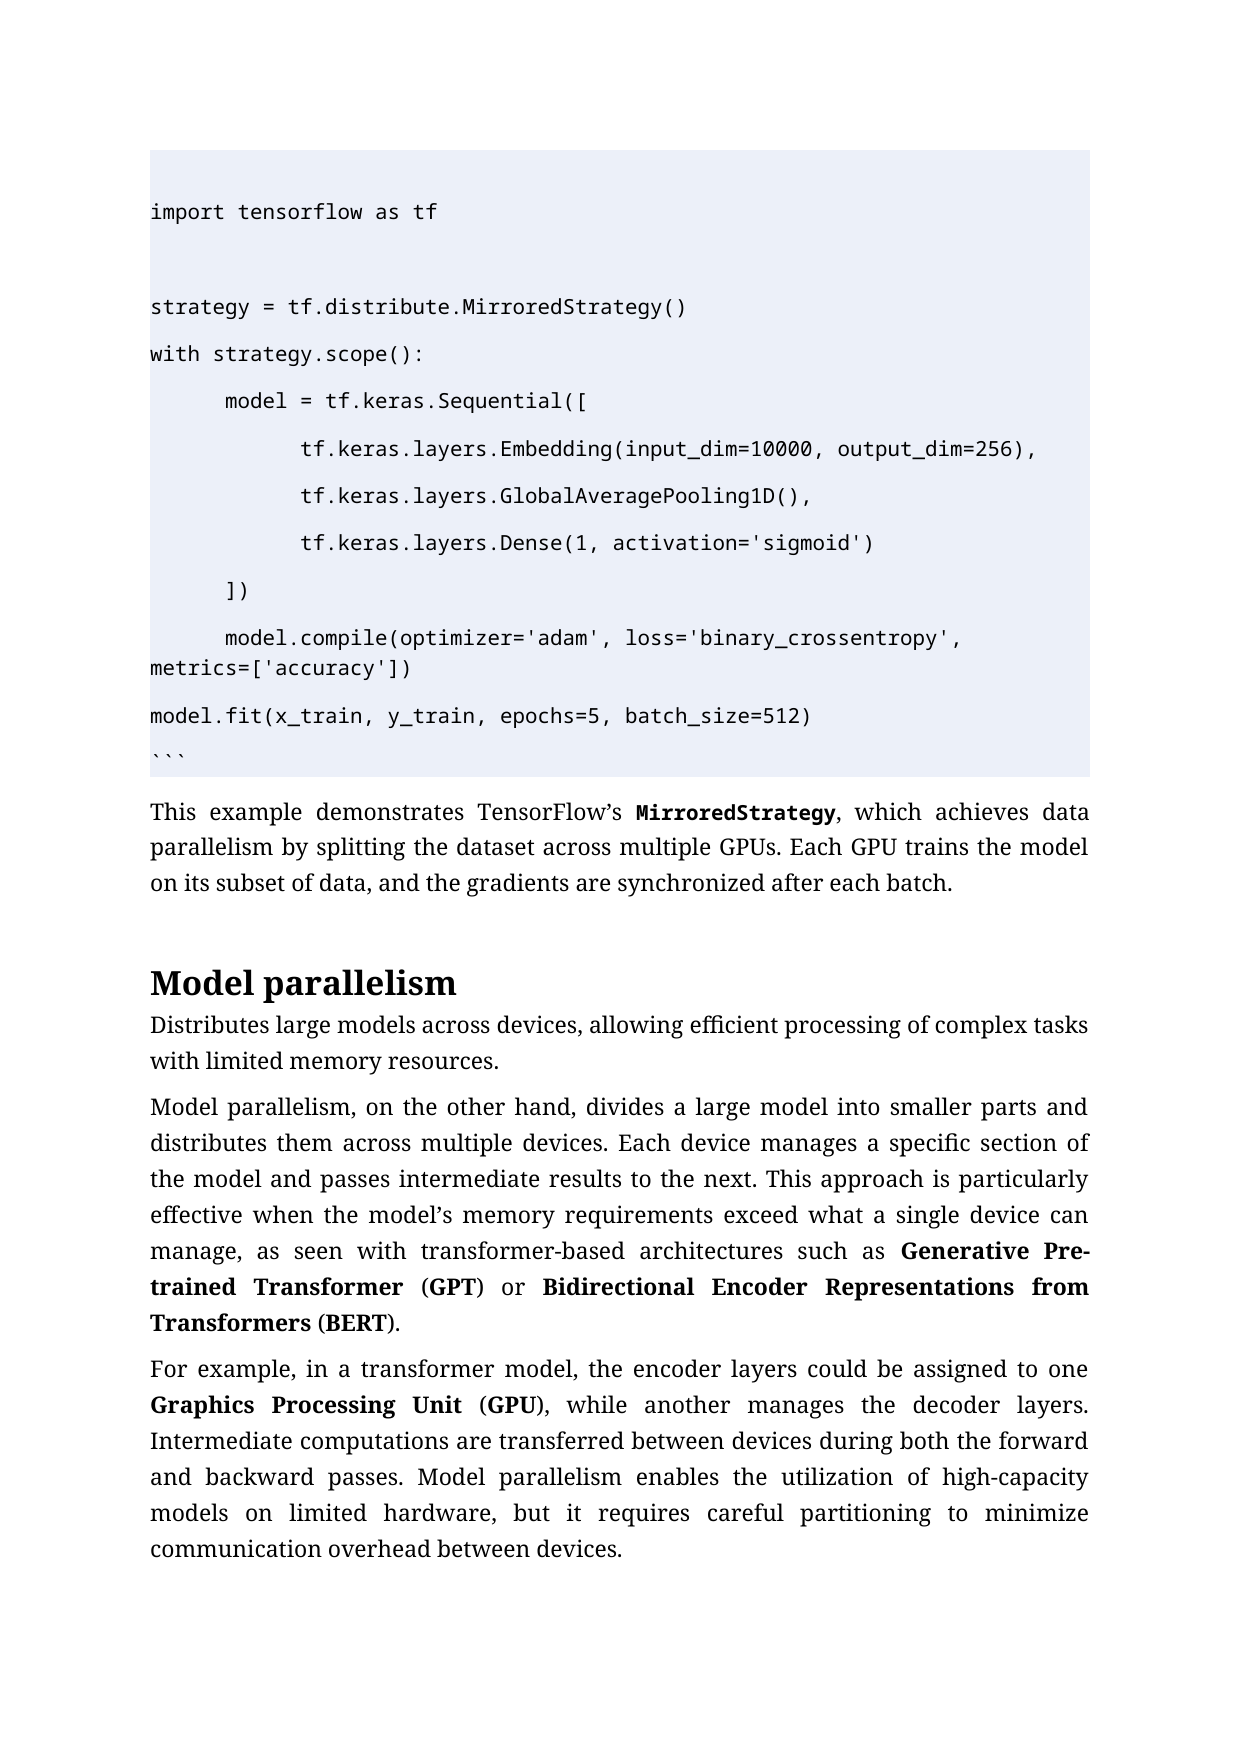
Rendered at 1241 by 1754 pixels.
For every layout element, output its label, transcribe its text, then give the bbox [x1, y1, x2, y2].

text model = tf.keras.Sequential([ [150, 386, 1090, 415]
text tf.keras.layers.Dense(1, activation='sigmoid') [150, 528, 1090, 557]
text strategy = tf.distribute.MirroredStrategy() [150, 292, 1090, 320]
text Distributes large models across devices, allowing efficient processing of complex tasks with limited memory resources. [150, 1009, 1090, 1076]
text This example demonstrates TensorFlow’s MirroredStrategy, which achieves data parallelism by splitting the dataset across multiple GPUs. Each GPU trains the model on its subset of data, and the gradients are synchronized after each batch. [150, 795, 1090, 898]
text For example, in a transformer model, the encoder layers could be assigned to one Graphics Processing Unit (GPU), while another manages the decoder layers. Intermediate computations are transferred between devices during both the forward and backward passes. Model parallelism enables the utilization of high-capacity models on limited hardware, but it requires careful partitioning to minimize communication overhead between devices. [150, 1353, 1090, 1564]
text ``` [150, 748, 1090, 777]
text Model parallelism, on the other hand, divides a large model into smaller parts and distributes them across multiple devices. Each device manages a specific section of the model and passes intermediate results to the next. This approach is particularly effective when the model’s memory requirements exceed what a single device can manage, as seen with transformer-based architectures such as Generative Pre-trained Transformer (GPT) or Bidirectional Encoder Representations from Transformers (BERT). [150, 1091, 1090, 1338]
subtitle Model parallelism [150, 960, 1090, 1005]
text ]) [150, 576, 1090, 604]
text import tensorflow as tf [150, 197, 1090, 226]
text tf.keras.layers.GlobalAveragePooling1D(), [150, 481, 1090, 509]
text model.compile(optimizer='adam', loss='binary_crossentropy', metrics=['accuracy']) [150, 623, 1090, 682]
text model.fit(x_train, y_train, epochs=5, batch_size=512) [150, 701, 1090, 729]
text tf.keras.layers.Embedding(input_dim=10000, output_dim=256), [150, 434, 1090, 462]
text with strategy.scope(): [150, 339, 1090, 368]
